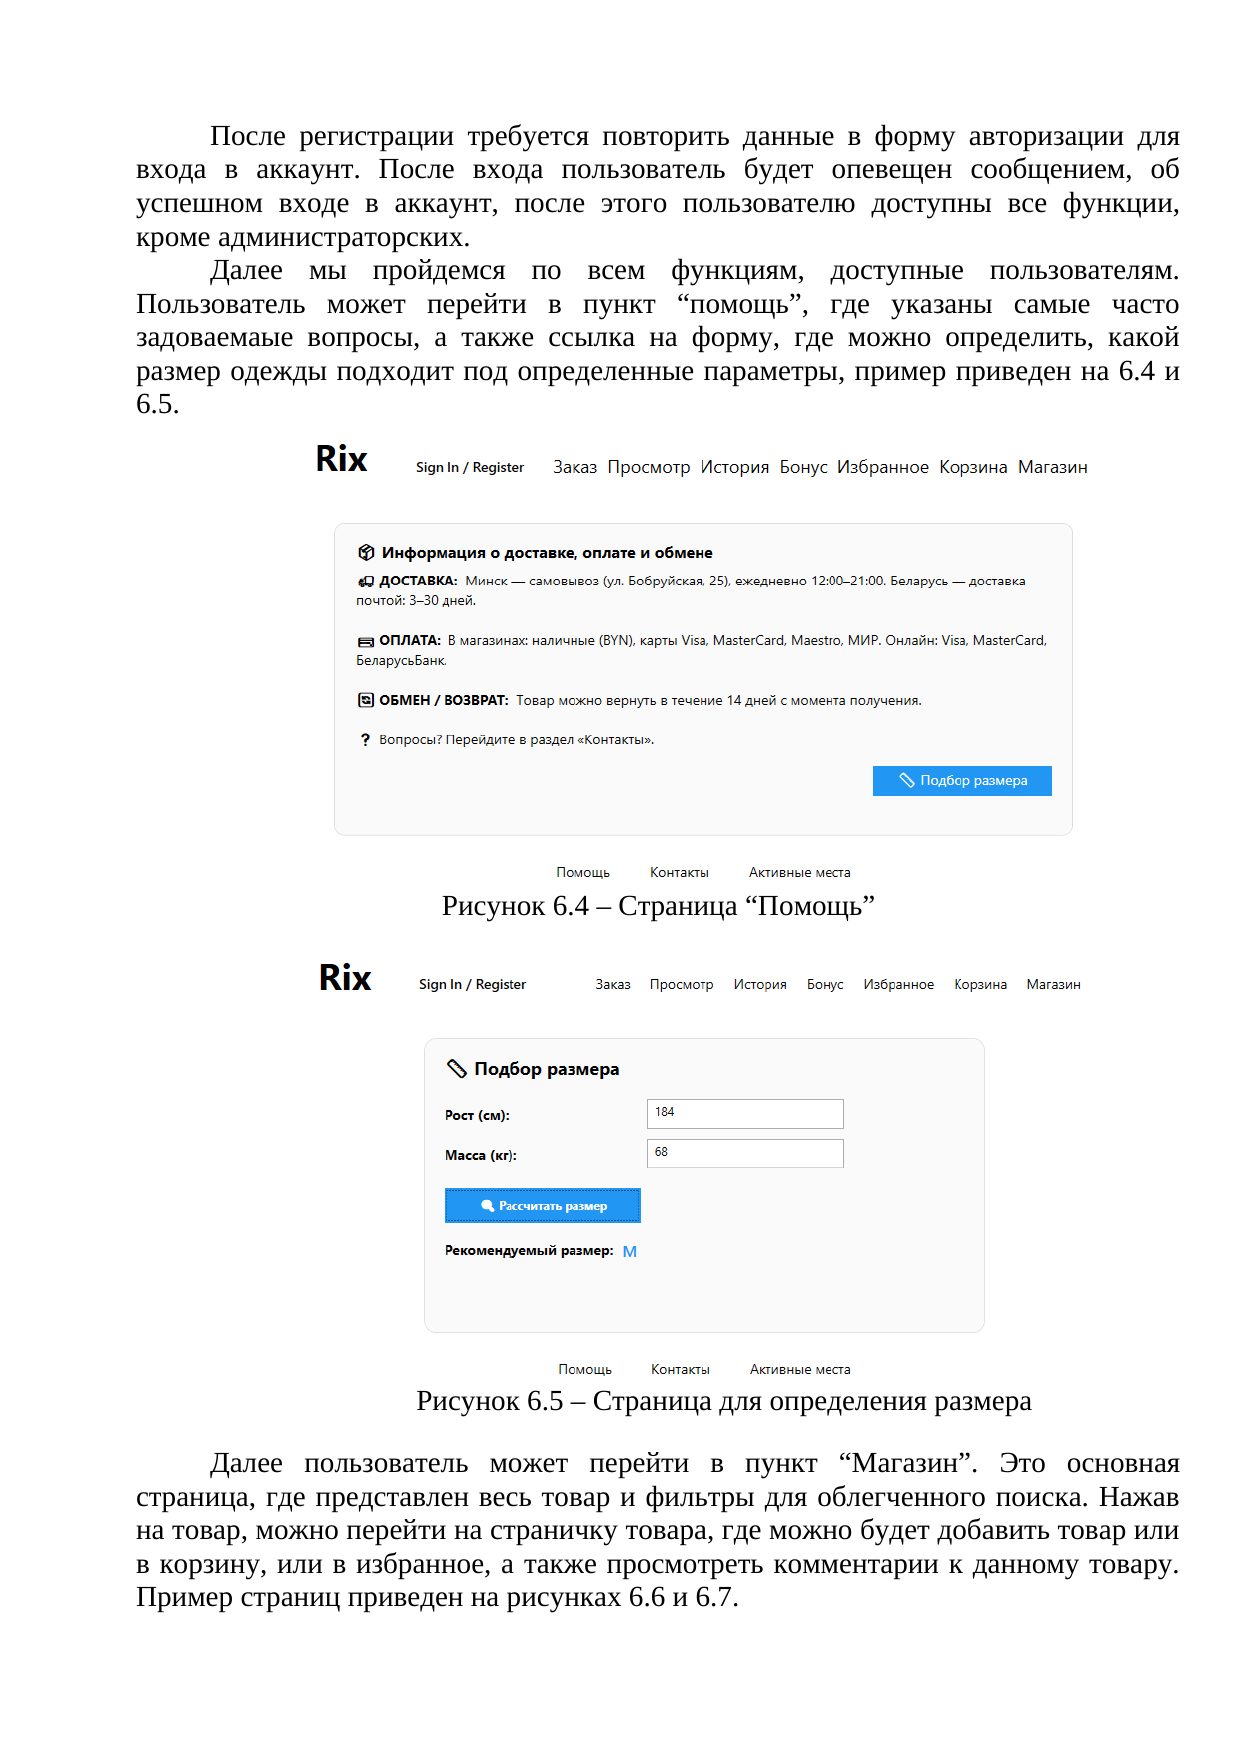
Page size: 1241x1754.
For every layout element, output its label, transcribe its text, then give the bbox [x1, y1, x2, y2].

text После регистрации требуется повторить данные в форму авторизации для входа в аккаунт. После входа пользователь будет опевещен сообщением, об успешном входе в аккаунт, после этого пользователю доступны все функции, кроме администраторских. [136, 118, 1181, 252]
text Далее пользователь может перейти в пункт “Магазин”. Это основная страница, где представлен весь товар и фильтры для облегченного поиска. Нажав на товар, можно перейти на страничку товара, где можно будет добавить товар или в корзину, или в избранное, а также просмотреть комментарии к данному товару. Пример страниц приведен на рисунках 6.6 и 6.7. [136, 1445, 1181, 1613]
text Далее мы пройдемся по всем функциям, доступные пользователям. Пользователь может перейти в пункт “помощь”, где указаны самые часто задоваемаые вопросы, а также ссылка на форму, где можно определить, какой размер одежды подходит под определенные параметры, пример приведен на 6.4 и 6.5. [136, 252, 1181, 420]
picture [319, 952, 1086, 1383]
picture [317, 432, 1089, 887]
